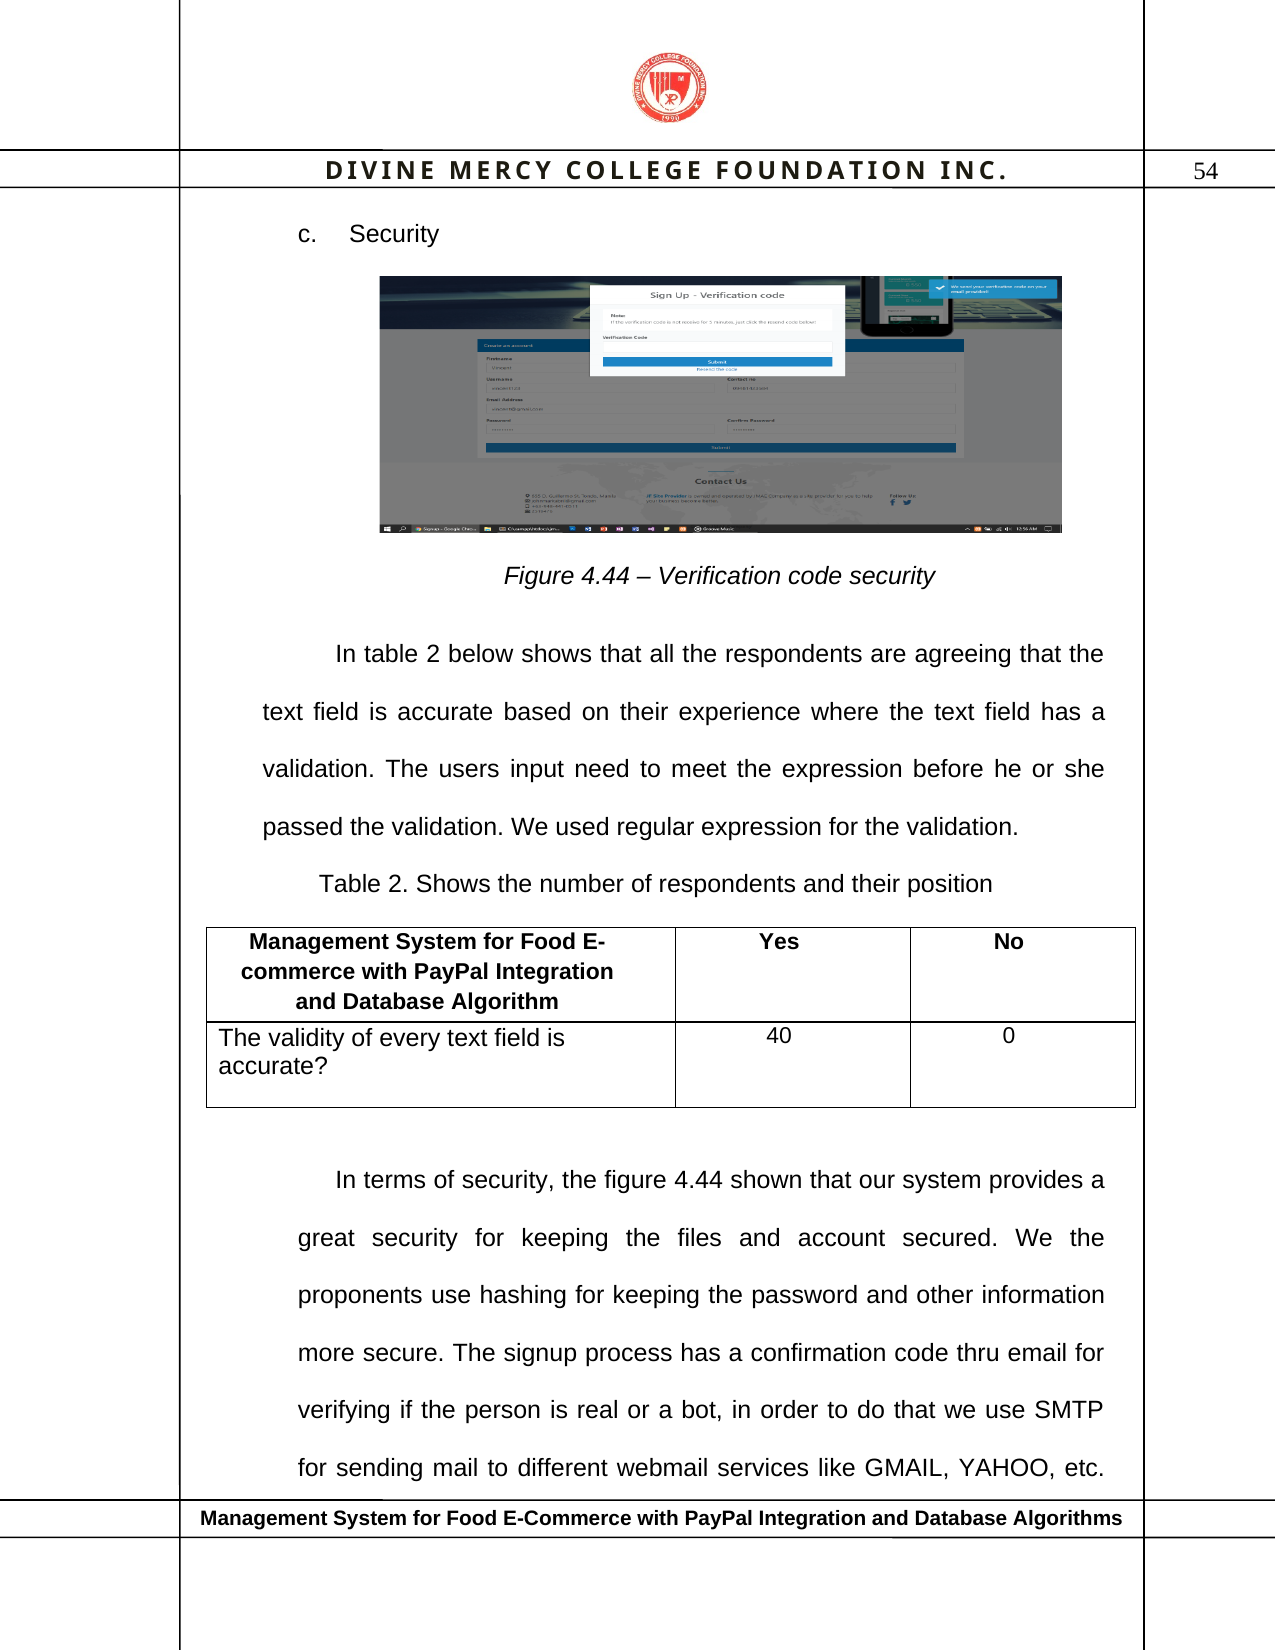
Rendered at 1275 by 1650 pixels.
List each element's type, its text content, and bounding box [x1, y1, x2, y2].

table_cell 0 [911, 1023, 1135, 1107]
list Security [298, 219, 1106, 247]
picture [632, 52, 709, 123]
picture [379, 276, 1062, 533]
table_cell 40 [676, 1023, 910, 1107]
table_header No [911, 928, 1135, 1021]
list Figure 4.44 – Verification code security [335, 561, 1106, 589]
text Table 2. Shows the number of respondents and their position [206, 869, 1106, 898]
table_cell The validity of every text field is accurate? [207, 1023, 675, 1107]
table_header Yes [676, 928, 910, 1021]
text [298, 1165, 1106, 1481]
text In table 2 below shows that all the respondents are agreeing that the text field is accurate based on their experience where the text field has a validation. The users input need to meet the expression before he or she passed the validation. We used regular expression for the validation. [262, 639, 1106, 840]
table_header Management System for Food E-commerce with PayPal Integration and Database Algorithm [207, 928, 675, 1021]
